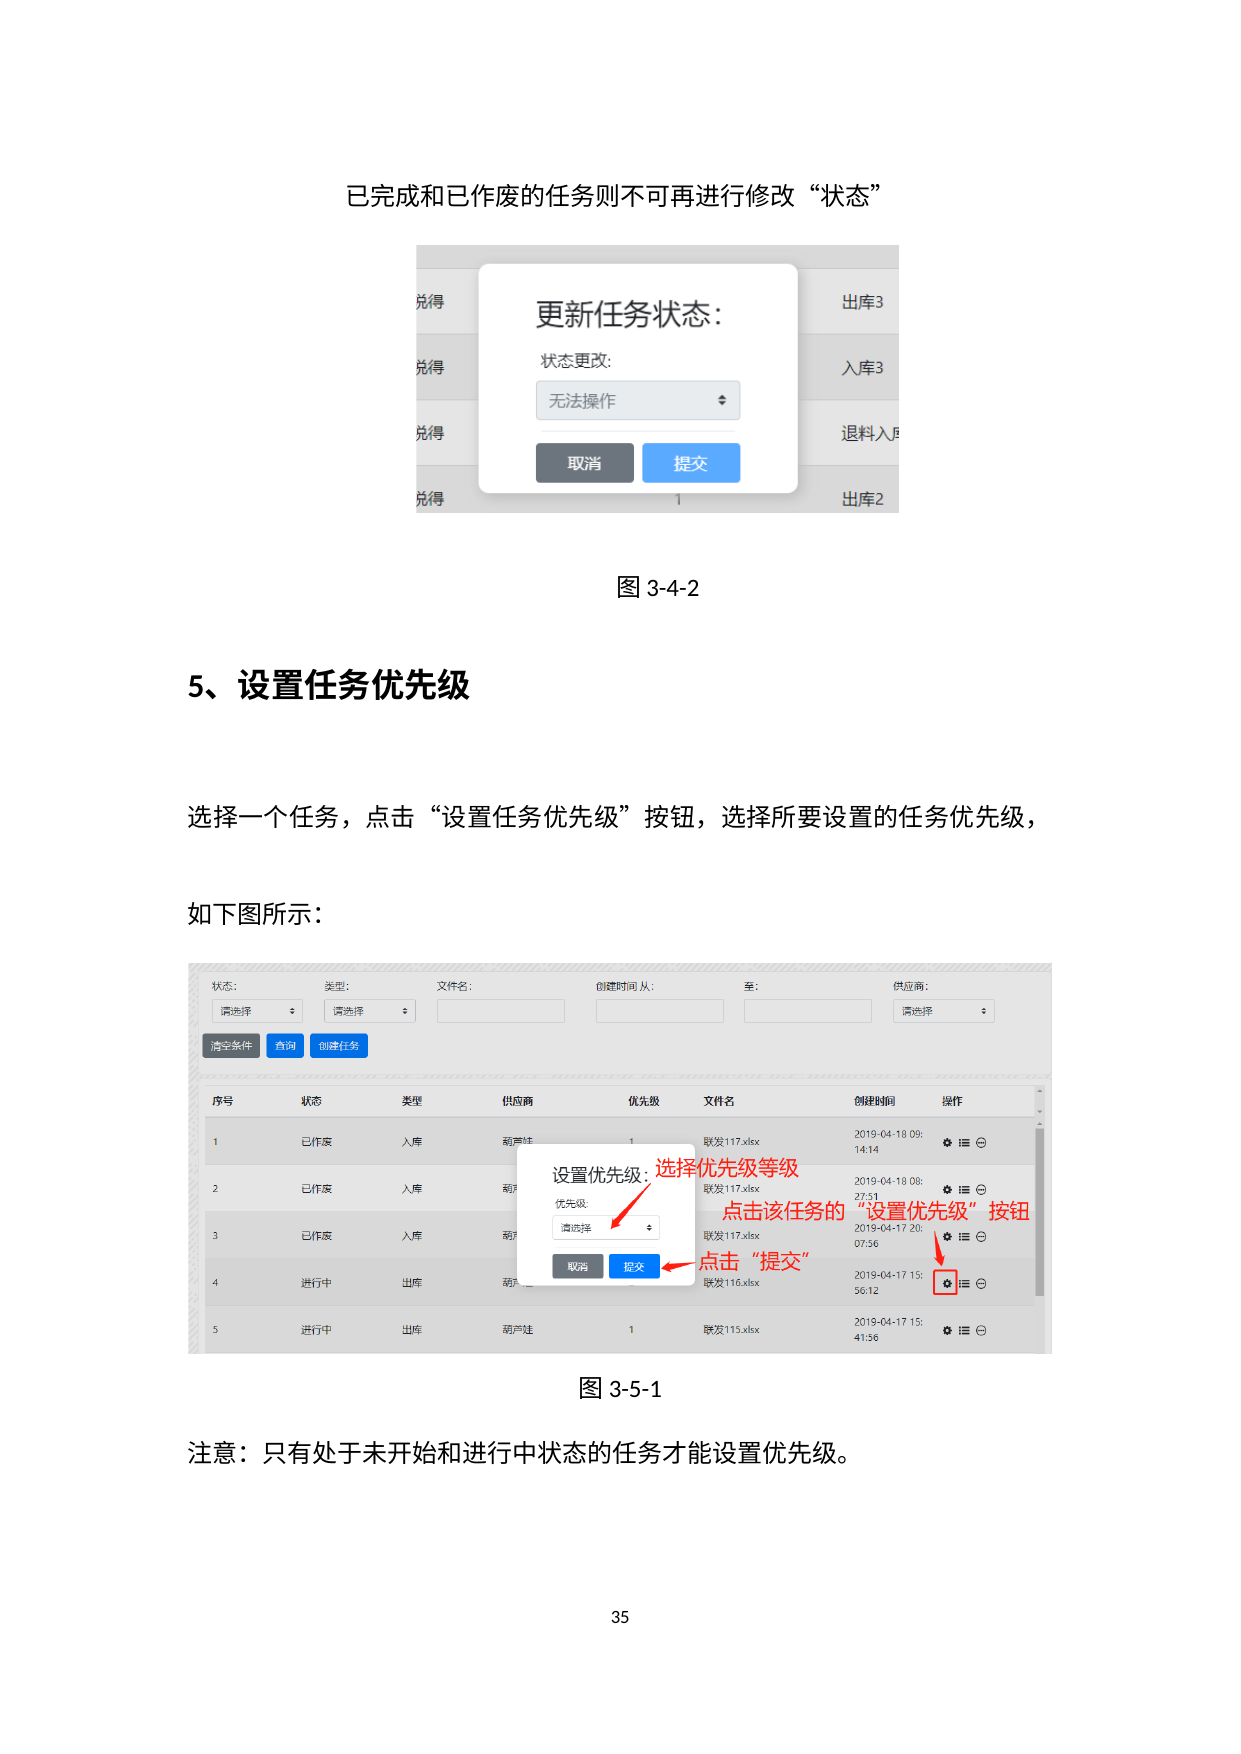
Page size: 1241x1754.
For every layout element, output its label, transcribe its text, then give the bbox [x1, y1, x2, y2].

picture [416, 245, 899, 513]
text 已完成和已作废的任务则不可再进行修改“状态” [187, 162, 1053, 227]
text 注意：只有处于未开始和进行中状态的任务才能设置优先级。 [187, 1419, 1053, 1484]
subtitle 5、设置任务优先级 [187, 651, 1053, 716]
text 选择一个任务，点击“设置任务优先级”按钮，选择所要设置的任务优先级，如下图所示： [187, 783, 1053, 946]
picture [188, 963, 1052, 1354]
text 图3-4-2 [212, 553, 1053, 618]
